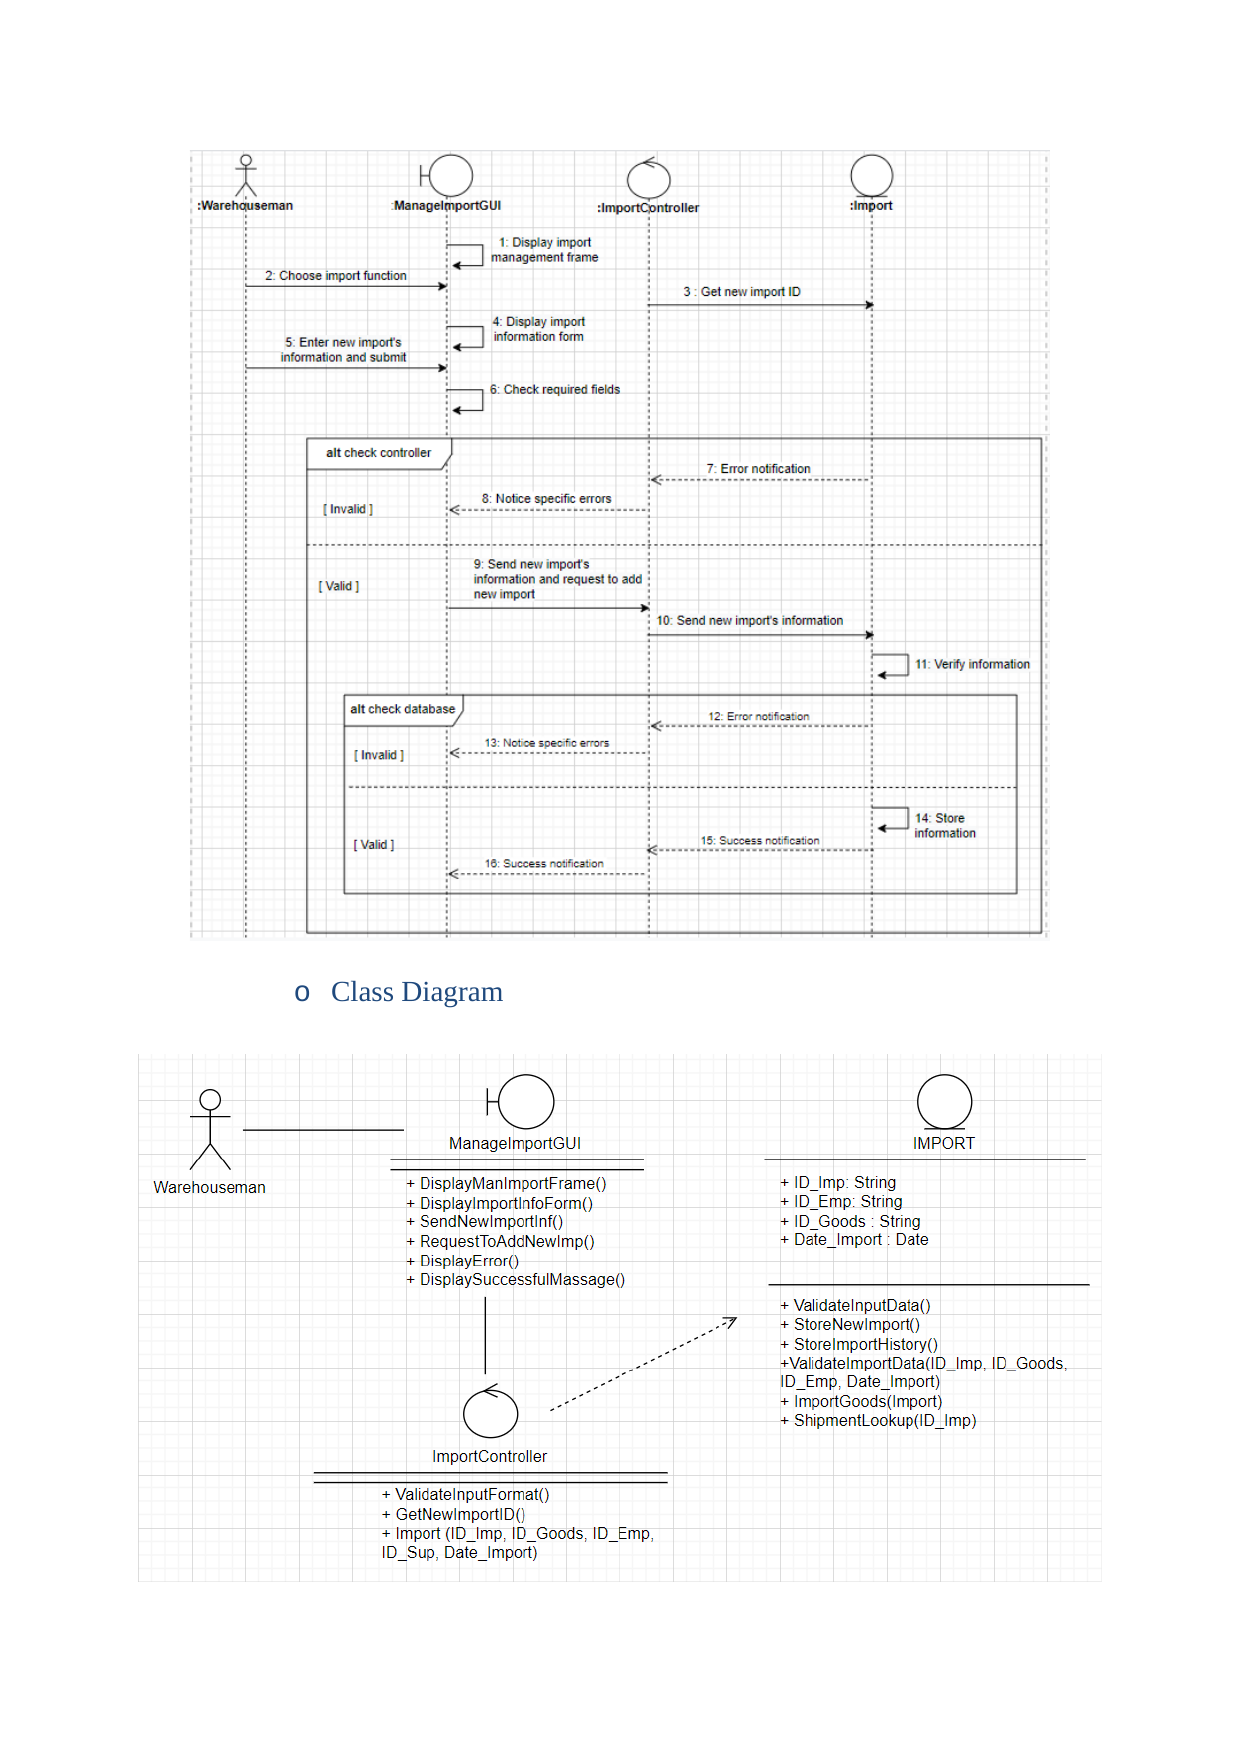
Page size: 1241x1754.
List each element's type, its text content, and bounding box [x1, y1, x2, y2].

list Class Diagram [293, 974, 1115, 1011]
picture [189, 150, 1050, 941]
picture [138, 1054, 1102, 1582]
